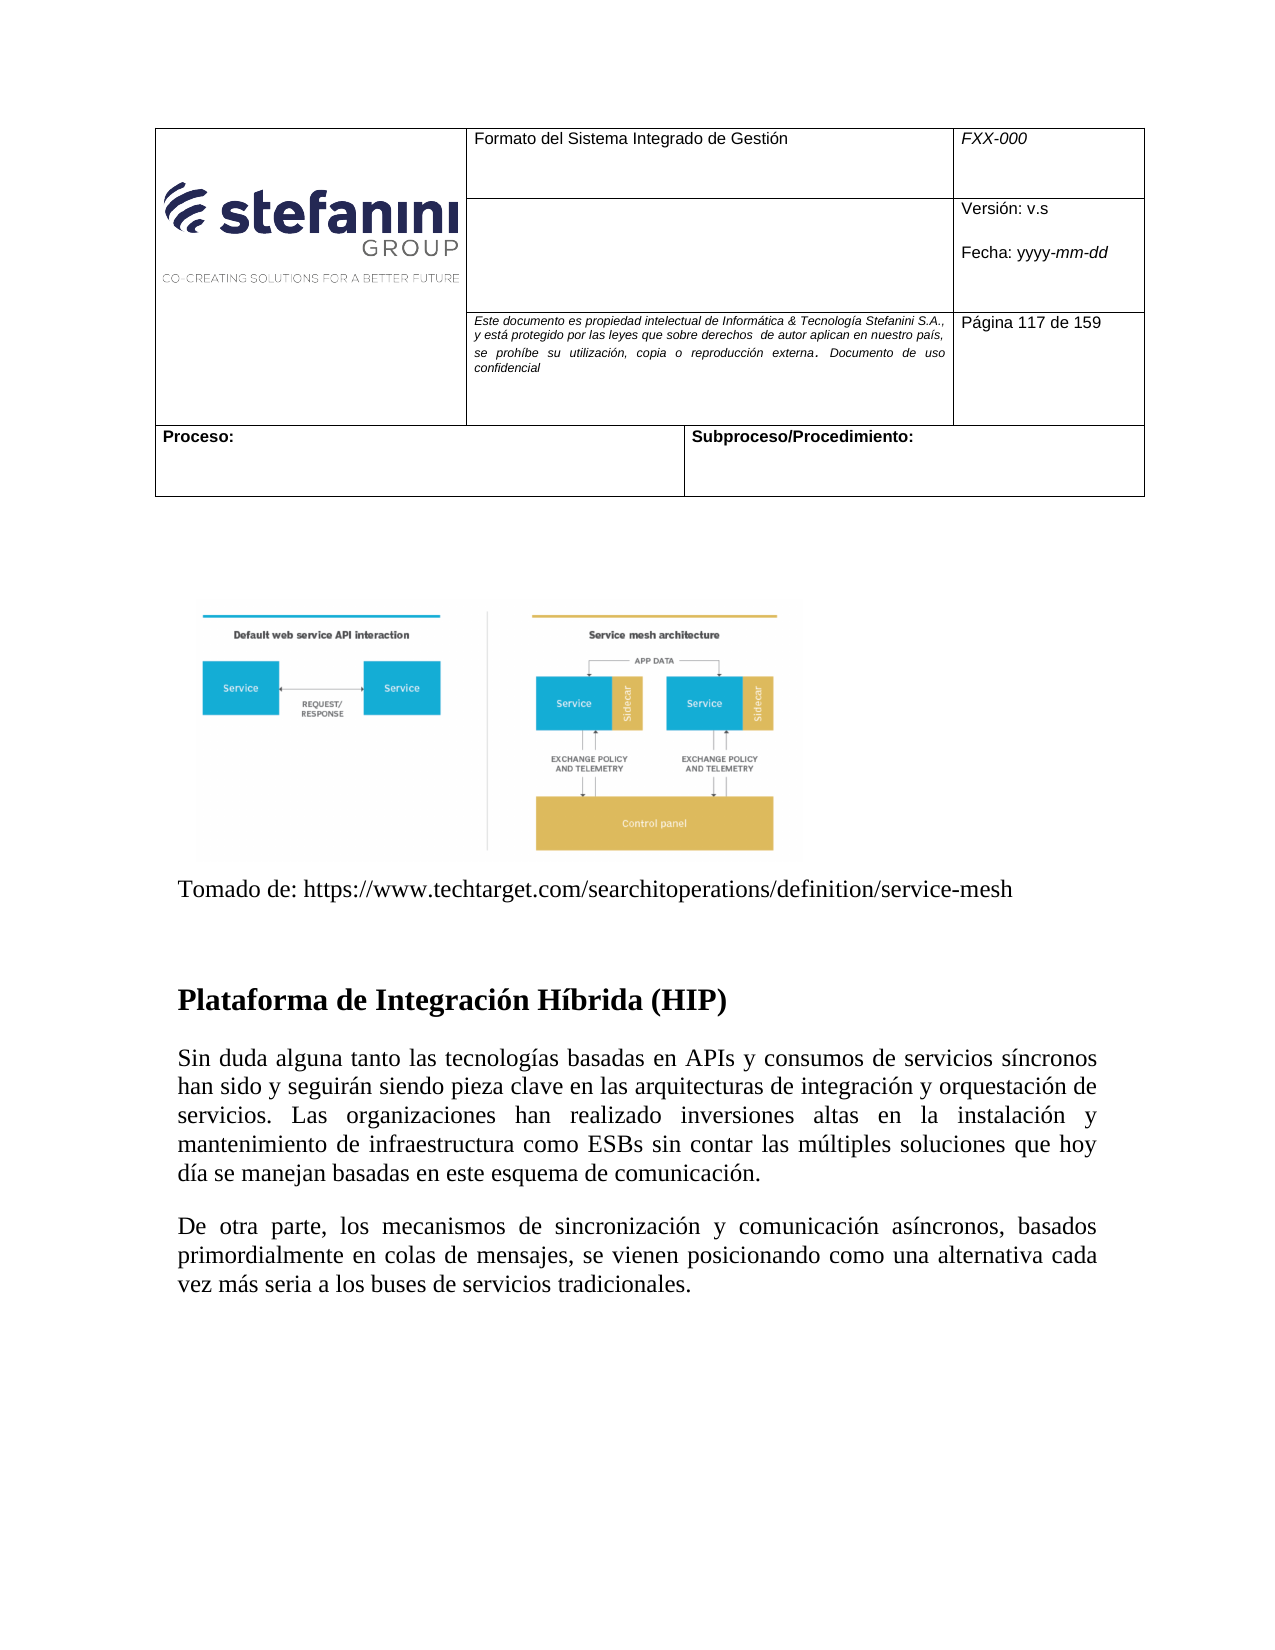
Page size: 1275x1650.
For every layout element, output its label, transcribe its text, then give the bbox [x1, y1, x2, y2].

text Sin duda alguna tanto las tecnologías basadas en APIs y consumos de servicios síncronos han sido y seguirán siendo pieza clave en las arquitecturas de integración y orquestación de servicios. Las organizaciones han realizado inversiones altas en la instalación y mantenimiento de infraestructura como ESBs sin contar las múltiples soluciones que hoy día se manejan basadas en este esquema de comunicación. [177, 1043, 1098, 1186]
picture [196, 599, 804, 862]
text De otra parte, los mecanismos de sincronización y comunicación asíncronos, basados primordialmente en colas de mensajes, se vienen posicionando como una alternativa cada vez más seria a los buses de servicios tradicionales. [177, 1211, 1098, 1298]
text Tomado de: https://www.techtarget.com/searchitoperations/definition/service-mesh [177, 874, 1098, 903]
picture [162, 182, 460, 286]
subtitle Plataforma de Integración Híbrida (HIP) [177, 982, 1098, 1018]
